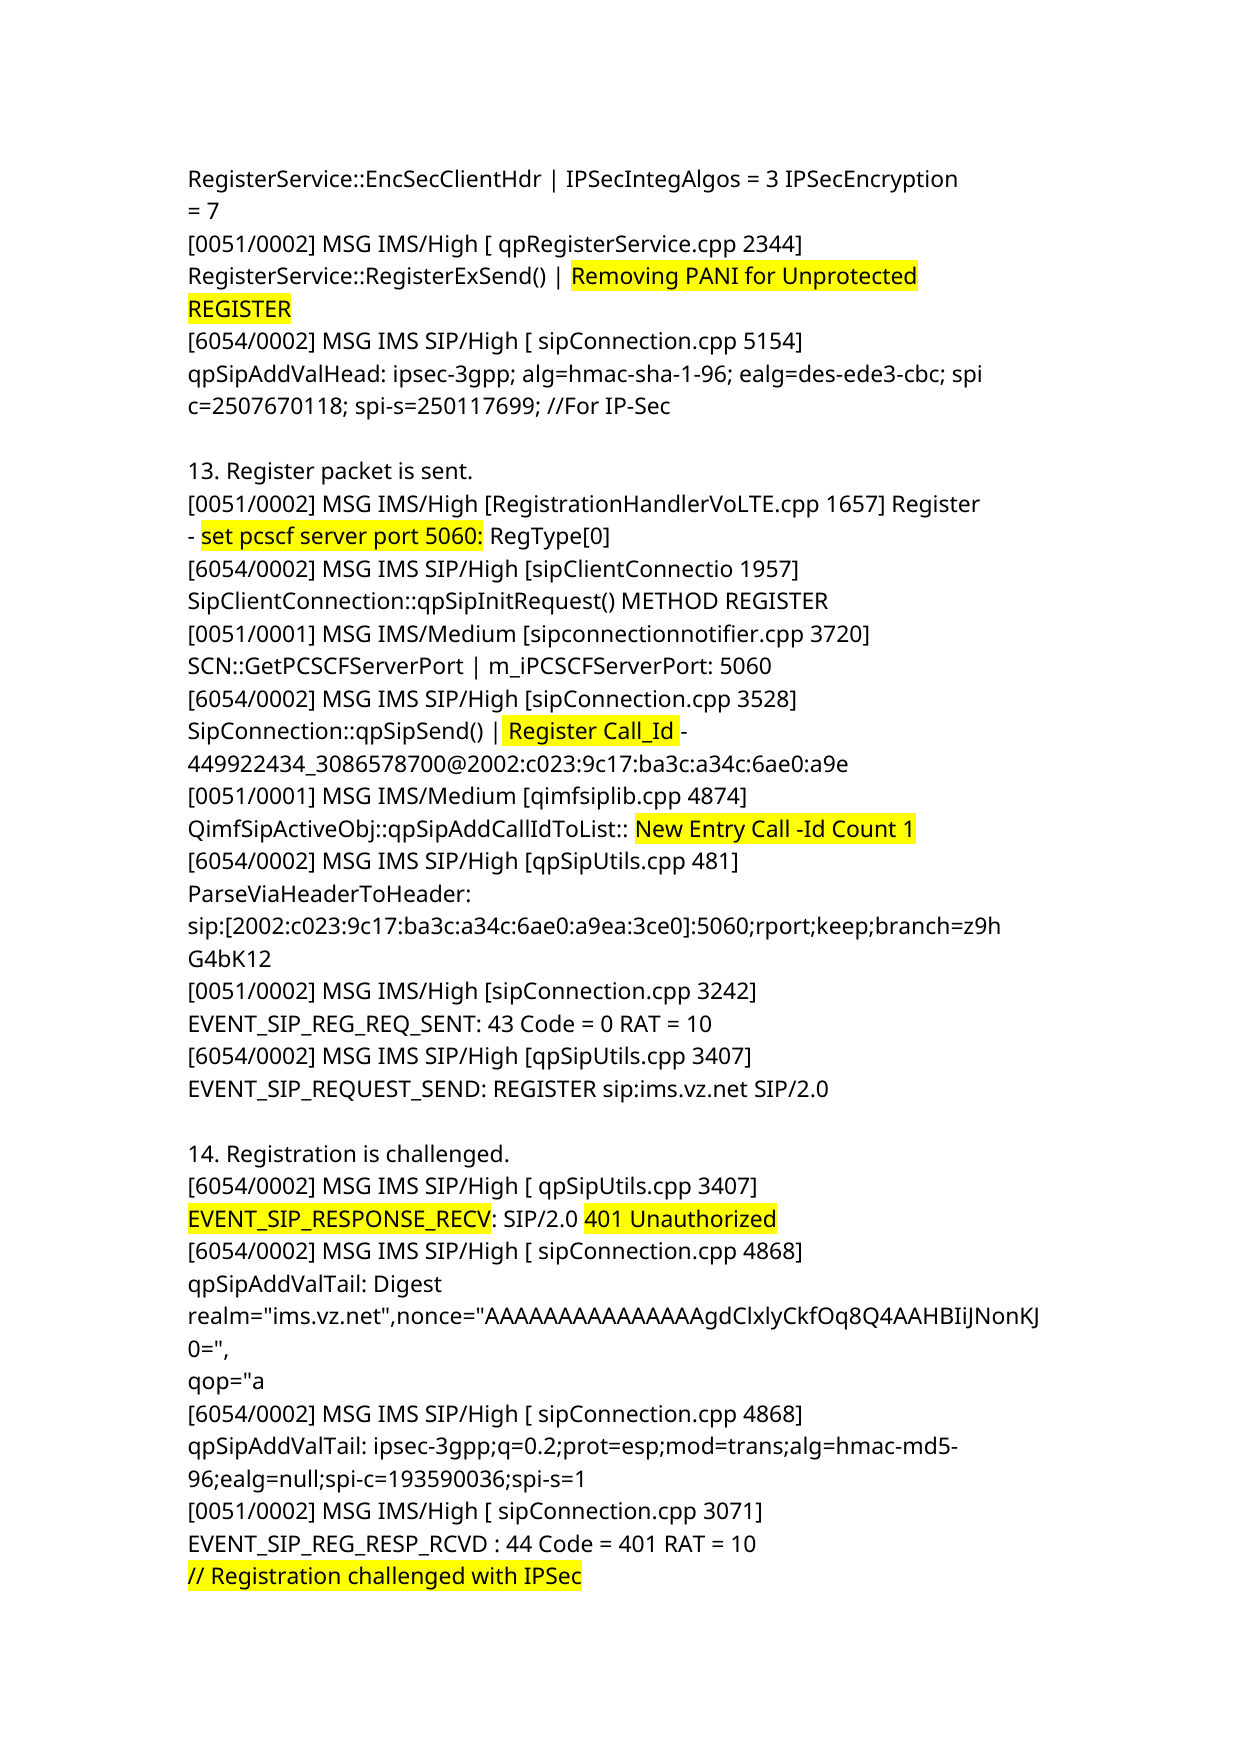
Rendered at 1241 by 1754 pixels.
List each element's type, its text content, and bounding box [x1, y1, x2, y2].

text - set pcscf server port 5060: RegType[0] [187, 519, 1053, 552]
text [0051/0002] MSG IMS/High [sipConnection.cpp 3242] [187, 974, 1053, 1007]
text [6054/0002] MSG IMS SIP/High [ qpSipUtils.cpp 3407] [187, 1169, 1053, 1202]
text [6054/0002] MSG IMS SIP/High [qpSipUtils.cpp 481] [187, 844, 1053, 877]
text [0051/0001] MSG IMS/Medium [qimfsiplib.cpp 4874] [187, 779, 1053, 812]
text [0051/0002] MSG IMS/High [RegistrationHandlerVoLTE.cpp 1657] Register [187, 487, 1053, 519]
text [0051/0002] MSG IMS/High [ sipConnection.cpp 3071] [187, 1494, 1053, 1527]
text c=2507670118; spi-s=250117699; //For IP-Sec [187, 389, 1053, 422]
text [6054/0002] MSG IMS SIP/High [sipConnection.cpp 3528] [187, 682, 1053, 714]
text qop="a [187, 1364, 1053, 1397]
text SipConnection::qpSipSend() | Register Call_Id - [187, 714, 1053, 747]
text 14. Registration is challenged. [187, 1137, 1053, 1169]
text = 7 [187, 194, 1053, 227]
text RegisterService::RegisterExSend() | Removing PANI for Unprotected [187, 259, 1053, 292]
text 449922434_3086578700@2002:c023:9c17:ba3c:a34c:6ae0:a9e [187, 747, 1053, 779]
text EVENT_SIP_RESPONSE_RECV: SIP/2.0 401 Unauthorized [187, 1202, 1053, 1234]
text qpSipAddValTail: Digest [187, 1267, 1053, 1299]
text qpSipAddValHead: ipsec-3gpp; alg=hmac-sha-1-96; ealg=des-ede3-cbc; spi [187, 357, 1053, 389]
text realm="ims.vz.net",nonce="AAAAAAAAAAAAAAAgdClxlyCkfOq8Q4AAHBIiJNonKJ0=", [187, 1299, 1053, 1364]
text 13. Register packet is sent. [187, 454, 1053, 487]
text QimfSipActiveObj::qpSipAddCallIdToList:: New Entry Call -Id Count 1 [187, 812, 1053, 844]
text EVENT_SIP_REG_RESP_RCVD : 44 Code = 401 RAT = 10 [187, 1527, 1053, 1559]
text SCN::GetPCSCFServerPort | m_iPCSCFServerPort: 5060 [187, 649, 1053, 682]
text RegisterService::EncSecClientHdr | IPSecIntegAlgos = 3 IPSecEncryption [187, 162, 1053, 194]
text [6054/0002] MSG IMS SIP/High [qpSipUtils.cpp 3407] [187, 1039, 1053, 1072]
text // Registration challenged with IPSec [187, 1559, 1053, 1592]
text [0051/0001] MSG IMS/Medium [sipconnectionnotifier.cpp 3720] [187, 617, 1053, 649]
text REGISTER [187, 292, 1053, 324]
text sip:[2002:c023:9c17:ba3c:a34c:6ae0:a9ea:3ce0]:5060;rport;keep;branch=z9h [187, 909, 1053, 942]
text G4bK12 [187, 942, 1053, 974]
text EVENT_SIP_REG_REQ_SENT: 43 Code = 0 RAT = 10 [187, 1007, 1053, 1039]
text [6054/0002] MSG IMS SIP/High [ sipConnection.cpp 4868] [187, 1234, 1053, 1267]
text [6054/0002] MSG IMS SIP/High [ sipConnection.cpp 5154] [187, 324, 1053, 357]
text [6054/0002] MSG IMS SIP/High [sipClientConnectio 1957] [187, 552, 1053, 584]
text qpSipAddValTail: ipsec-3gpp;q=0.2;prot=esp;mod=trans;alg=hmac-md5- [187, 1429, 1053, 1462]
text ParseViaHeaderToHeader: [187, 877, 1053, 909]
text 96;ealg=null;spi-c=193590036;spi-s=1 [187, 1462, 1053, 1494]
text EVENT_SIP_REQUEST_SEND: REGISTER sip:ims.vz.net SIP/2.0 [187, 1072, 1053, 1104]
text SipClientConnection::qpSipInitRequest() METHOD REGISTER [187, 584, 1053, 617]
text [6054/0002] MSG IMS SIP/High [ sipConnection.cpp 4868] [187, 1397, 1053, 1429]
text [0051/0002] MSG IMS/High [ qpRegisterService.cpp 2344] [187, 227, 1053, 259]
